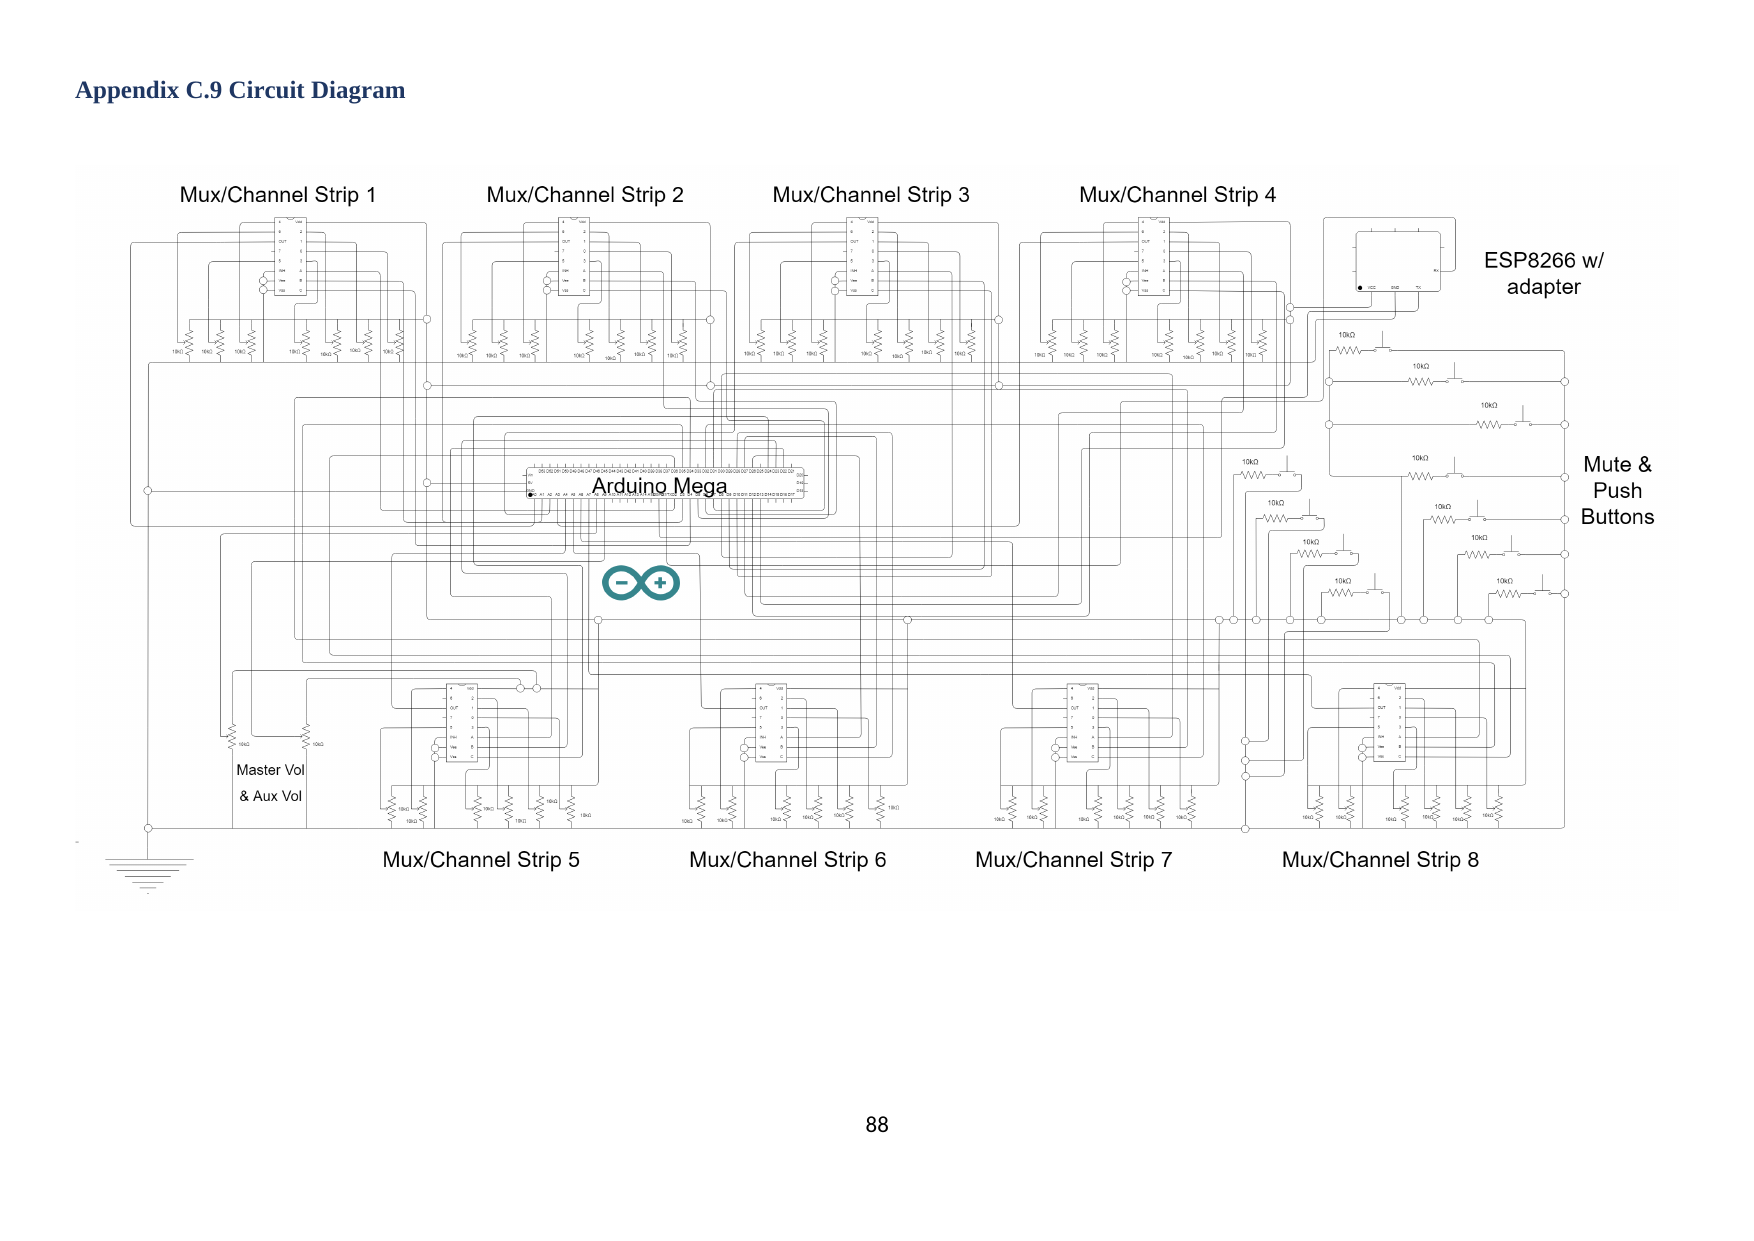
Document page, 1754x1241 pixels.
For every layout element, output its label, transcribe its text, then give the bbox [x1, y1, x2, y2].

picture [75, 165, 1679, 911]
subtitle Appendix C.9 Circuit Diagram [75, 75, 1679, 104]
